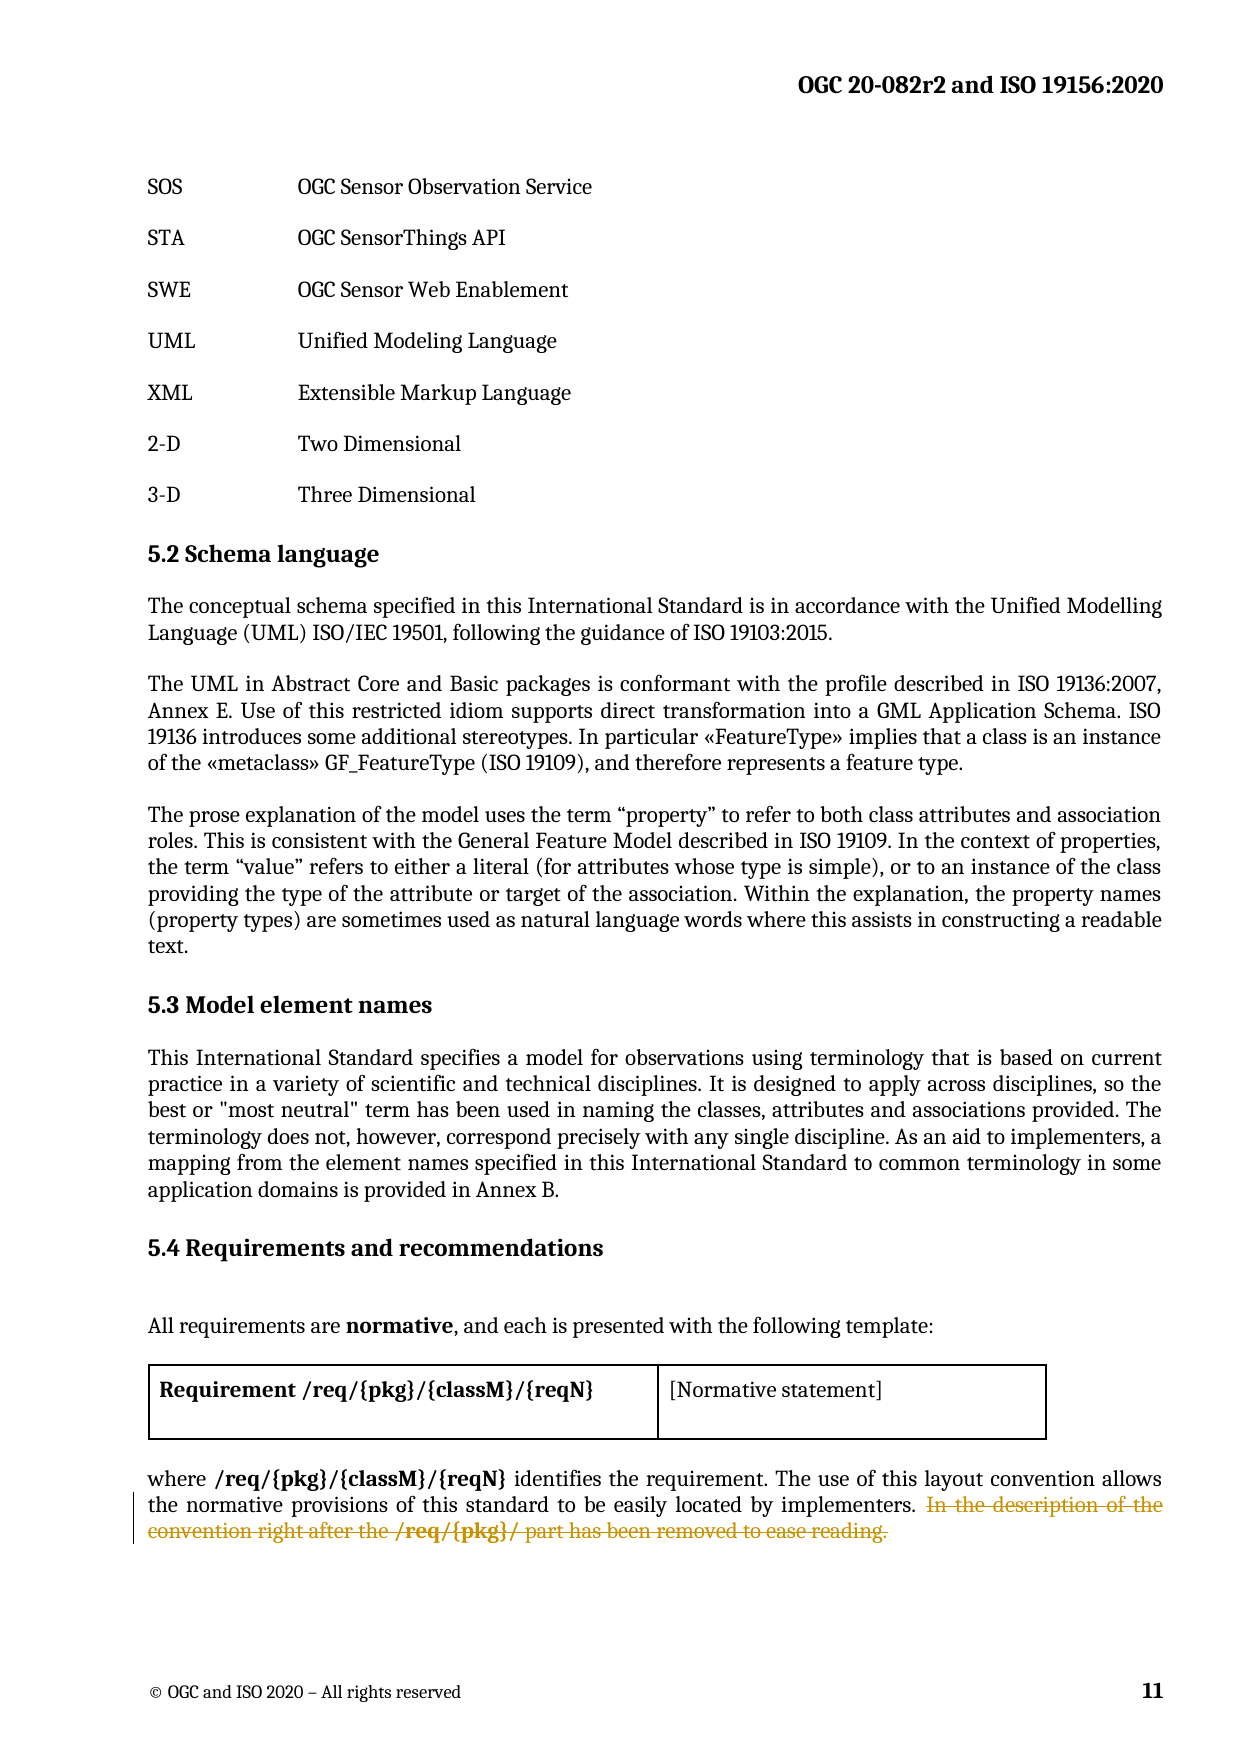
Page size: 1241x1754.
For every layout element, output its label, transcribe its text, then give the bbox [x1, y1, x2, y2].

text XML Extensible Markup Language [148, 379, 1163, 406]
text SOS OGC Sensor Observation Service [148, 174, 1163, 200]
text All requirements are normative, and each is presented with the following template: [148, 1313, 1163, 1339]
subtitle Schema language [148, 539, 1163, 568]
subtitle Model element names [148, 991, 1163, 1019]
text The prose explanation of the model uses the term “property” to refer to both class attributes and association roles. This is consistent with the General Feature Model described in ISO 19109. In the context of properties, the term “value” refers to either a literal (for attributes whose type is simple), or to an instance of the class providing the type of the attribute or target of the association. Within the explanation, the property names (property types) are sometimes used as natural language words where this assists in constructing a readable text. [148, 801, 1163, 959]
text SWE OGC Sensor Web Enablement [148, 277, 1163, 303]
text The UML in Abstract Core and Basic packages is conformant with the profile described in ISO 19136:2007, Annex E. Use of this restricted idiom supports direct transformation into a GML Application Schema. ISO 19136 introduces some additional stereotypes. In particular «FeatureType» implies that a class is an instance of the «metaclass» GF_FeatureType (ISO 19109), and therefore represents a feature type. [148, 671, 1163, 776]
text STA OGC SensorThings API [148, 225, 1163, 252]
table_header [Normative statement] [659, 1366, 1045, 1438]
table_header Requirement /req/{pkg}/{classM}/{reqN} [150, 1366, 657, 1438]
text This International Standard specifies a model for observations using terminology that is based on current practice in a variety of scientific and technical disciplines. It is designed to apply across disciplines, so the best or "most neutral" term has been used in naming the classes, attributes and associations provided. The terminology does not, however, correspond precisely with any single discipline. As an aid to implementers, a mapping from the element names specified in this International Standard to common terminology in some application domains is provided in Annex B. [148, 1044, 1163, 1203]
text UML Unified Modeling Language [148, 328, 1163, 354]
text where /req/{pkg}/{classM}/{reqN} identifies the requirement. The use of this layout convention allows the normative provisions of this standard to be easily located by implementers. [148, 1465, 1163, 1544]
text 2-D Two Dimensional [148, 431, 1163, 457]
subtitle Requirements and recommendations [148, 1234, 1163, 1263]
text 3-D Three Dimensional [148, 482, 1163, 508]
text The conceptual schema specified in this International Standard is in accordance with the Unified Modelling Language (UML) ISO/IEC 19501, following the guidance of ISO 19103:2015. [148, 593, 1163, 646]
